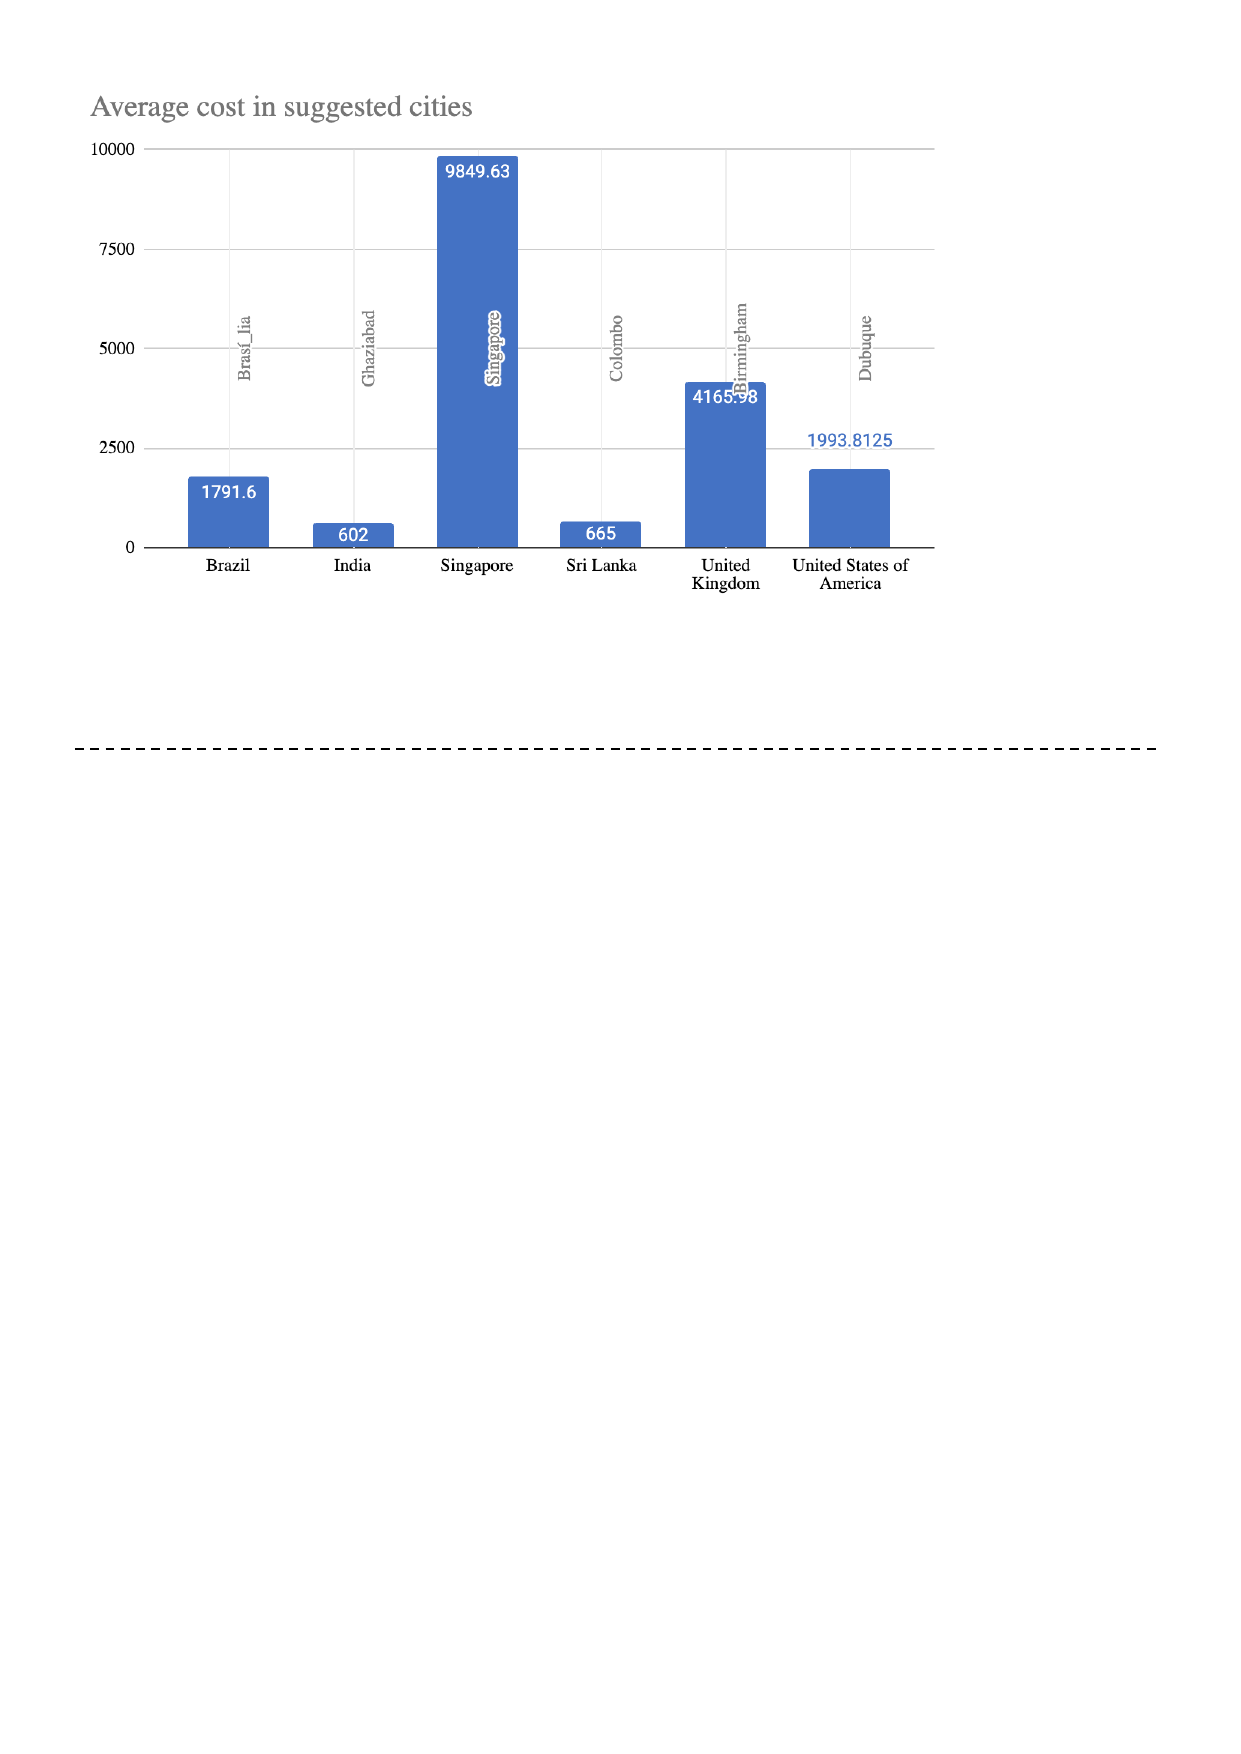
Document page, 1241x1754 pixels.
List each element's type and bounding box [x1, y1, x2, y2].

picture [62, 64, 962, 620]
